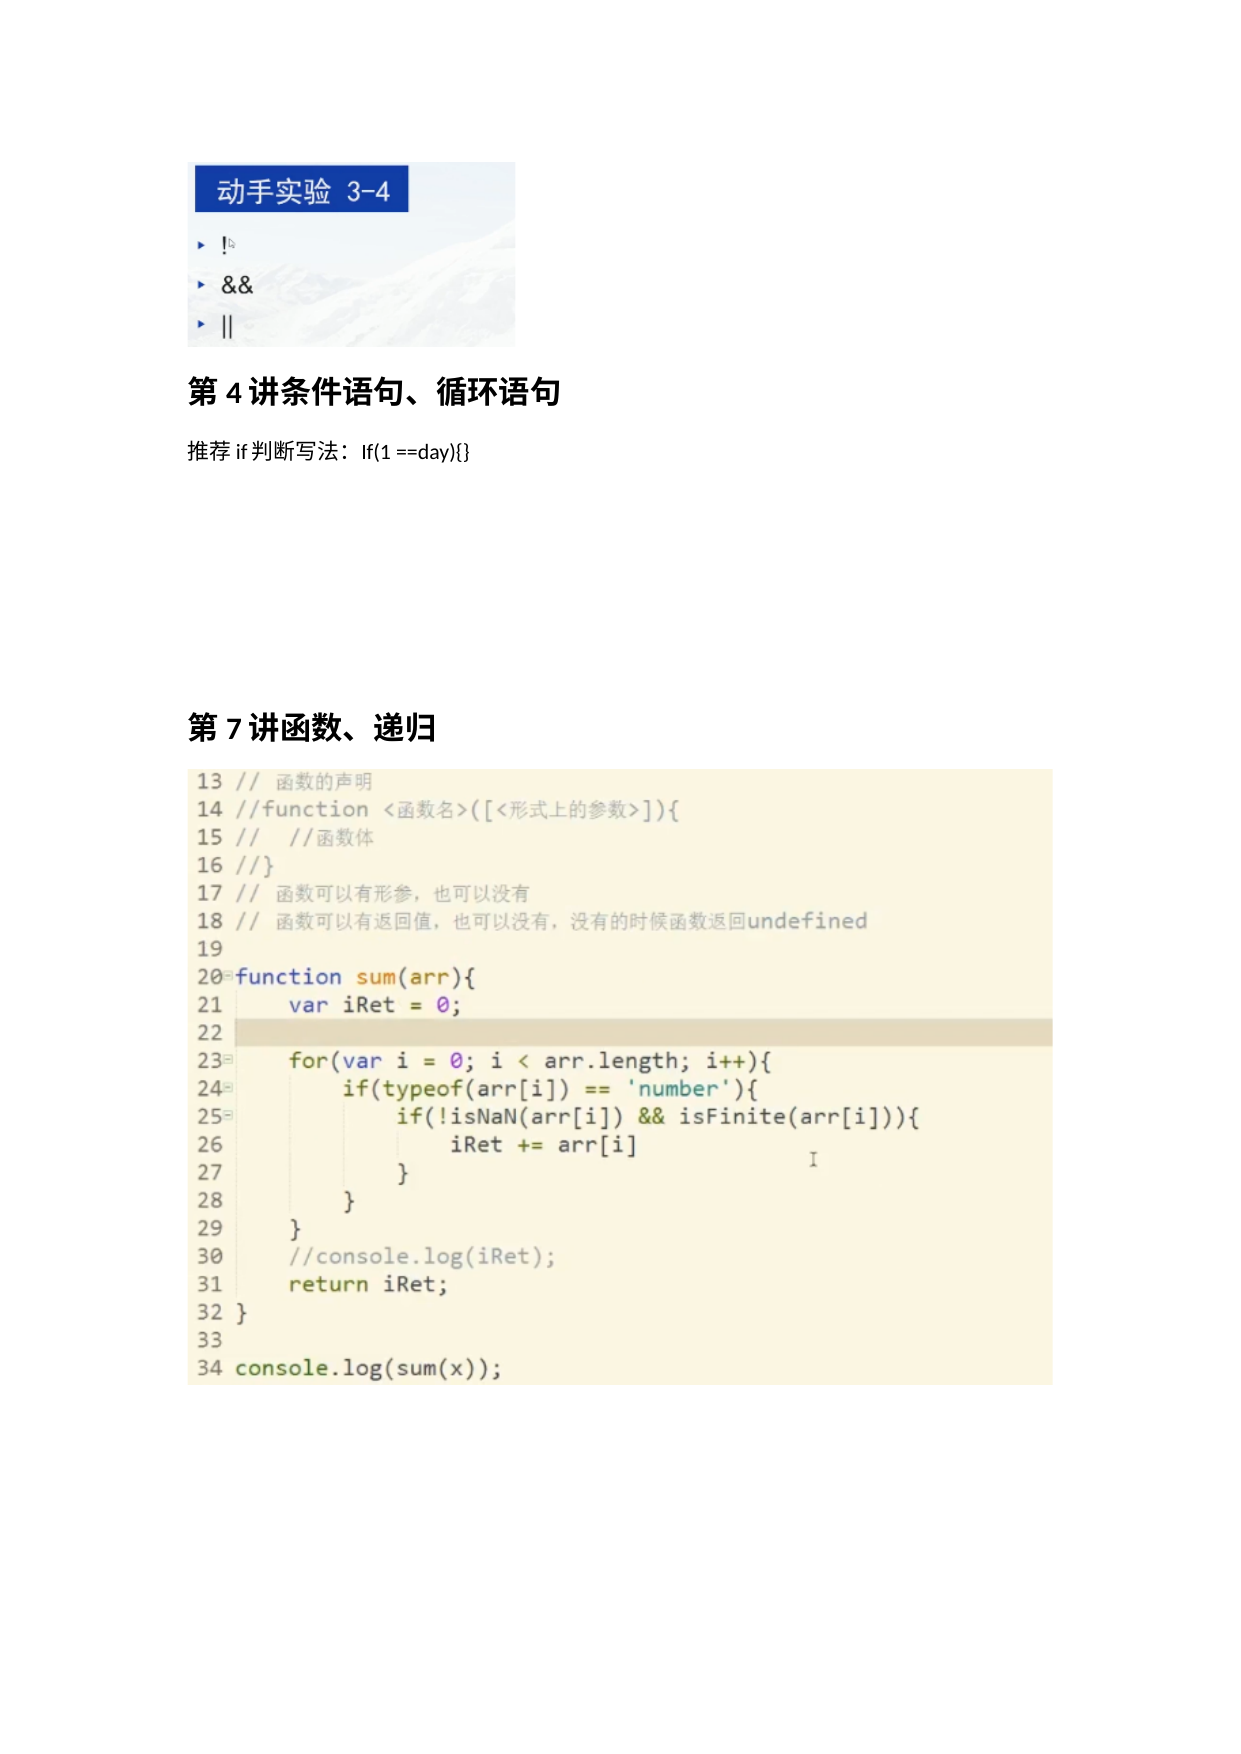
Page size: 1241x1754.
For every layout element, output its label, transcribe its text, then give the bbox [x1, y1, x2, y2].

subtitle 第 7 讲函数、递归 [187, 693, 1053, 758]
picture [187, 162, 516, 347]
text 推荐if判断写法：If(1 ==day){} [187, 433, 1053, 466]
subtitle 第 4 讲条件语句、循环语句 [187, 357, 1053, 422]
picture [187, 769, 1053, 1385]
